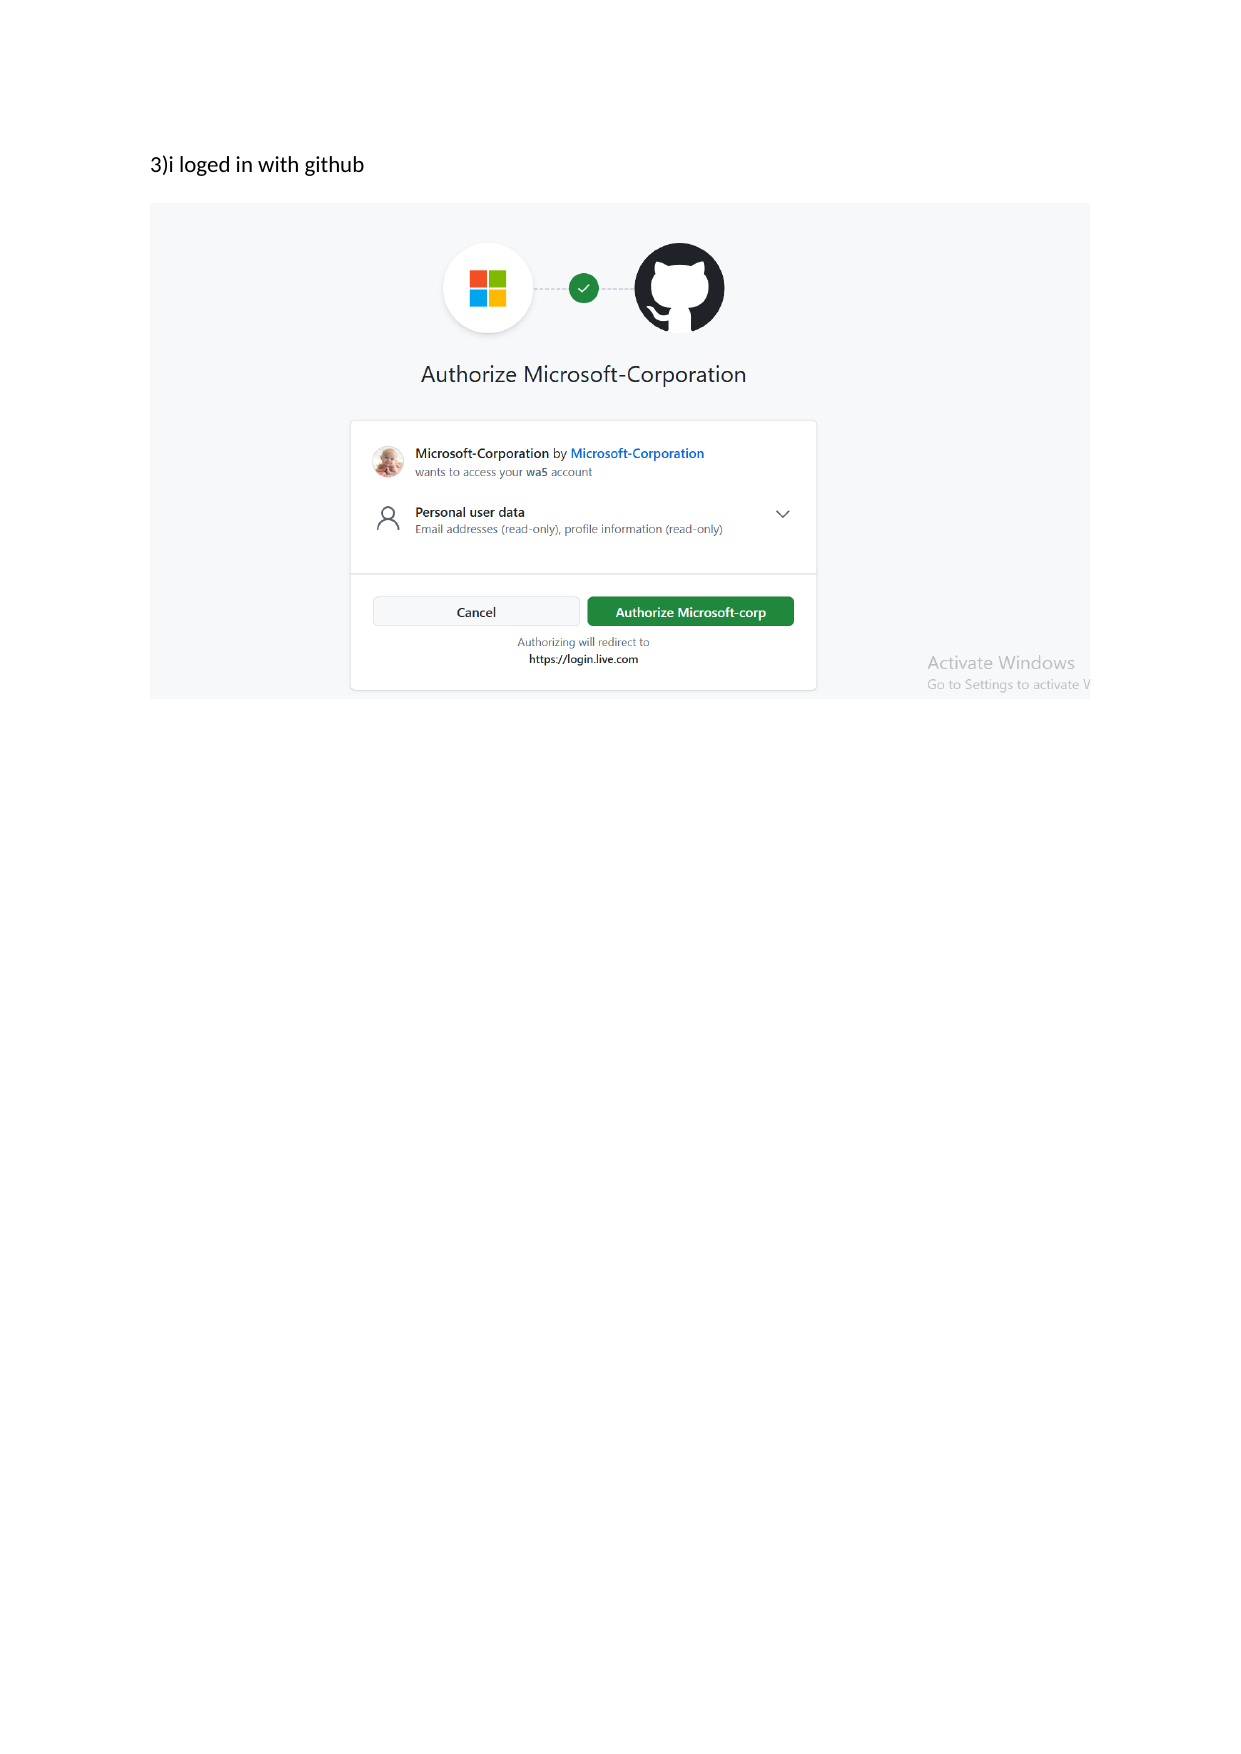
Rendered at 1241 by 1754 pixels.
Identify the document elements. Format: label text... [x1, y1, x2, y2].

picture [150, 203, 1091, 699]
text 3)i loged in with github [150, 150, 1090, 178]
